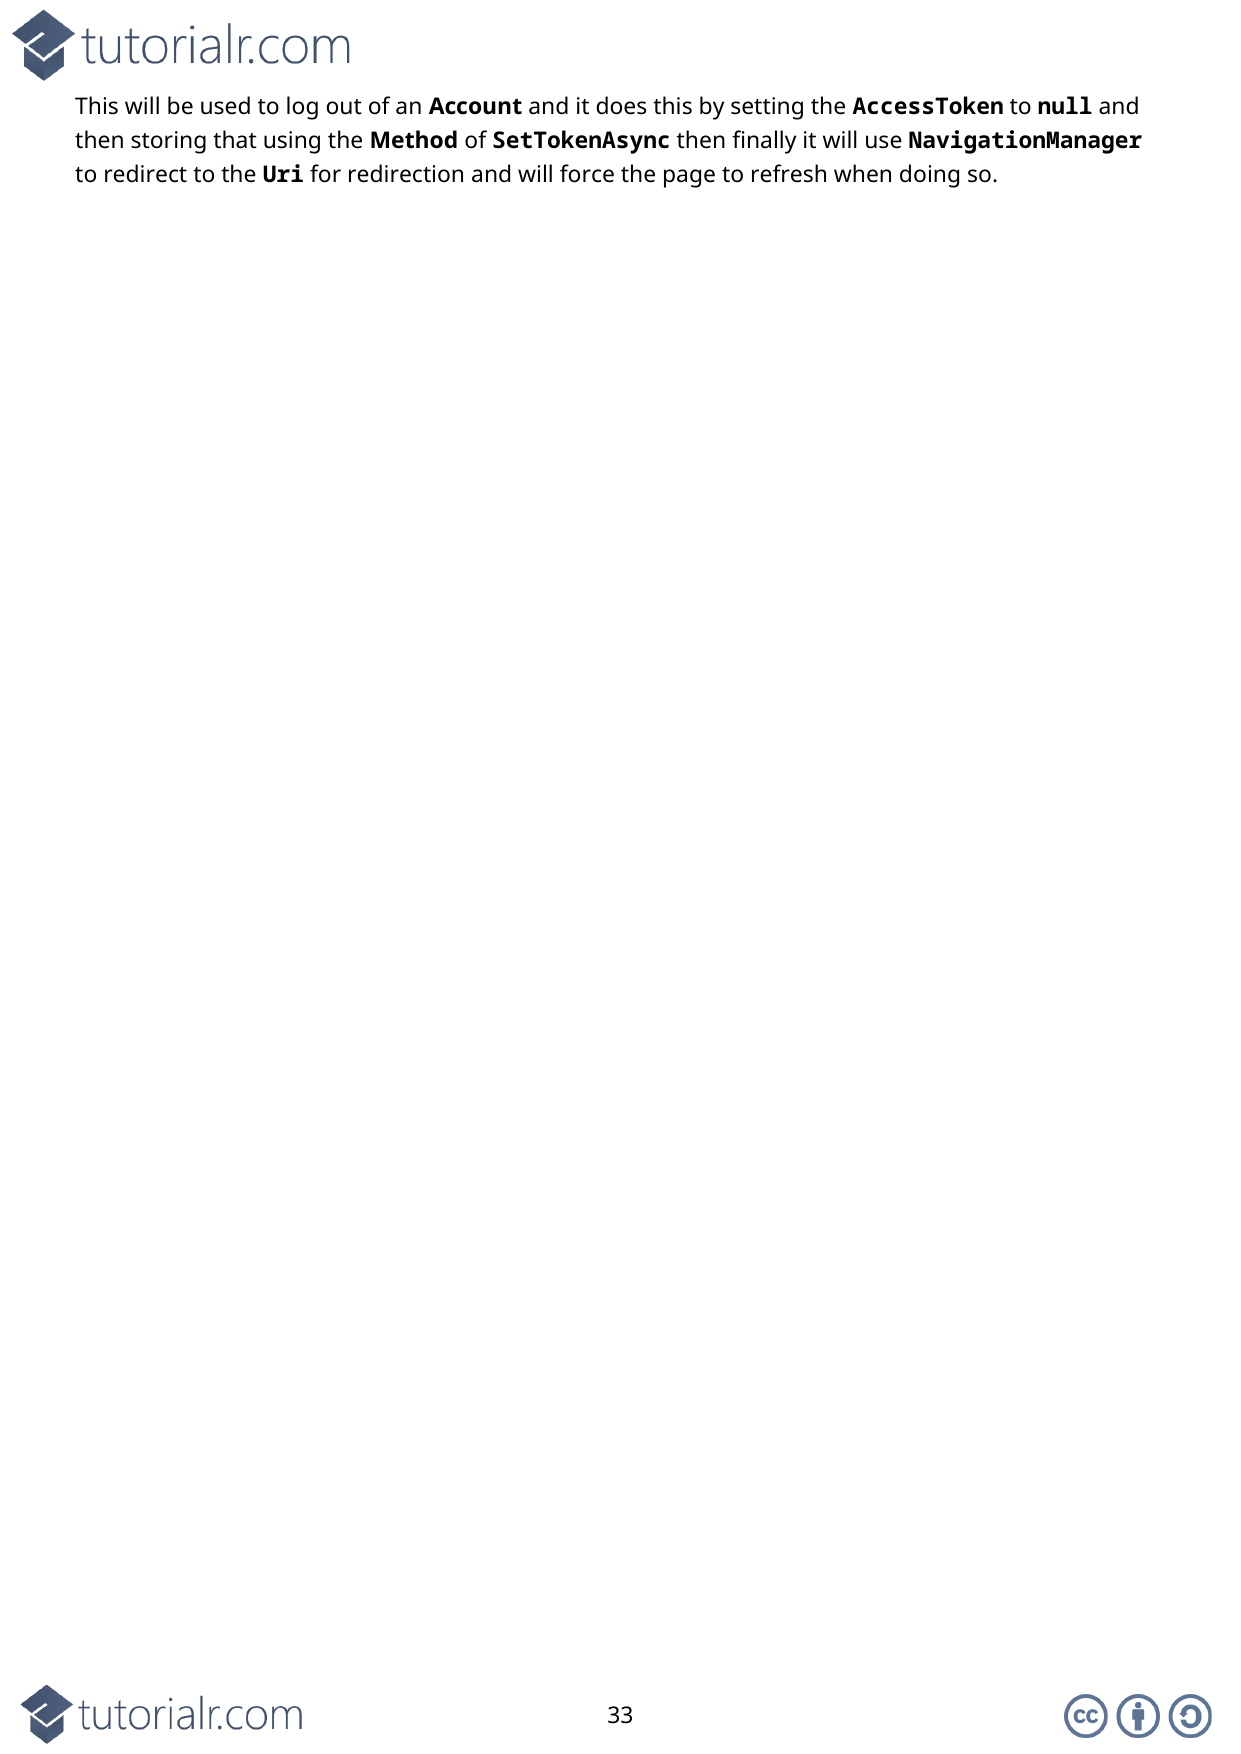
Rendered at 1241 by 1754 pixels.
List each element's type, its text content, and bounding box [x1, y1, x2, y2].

picture [1064, 1694, 1212, 1738]
text This will be used to log out of an Account and it does this by setting the AccessToken to null and then storing that using the Method of SetTokenAsync then finally it will use NavigationManager to redirect to the Uri for redirection and will force the page to refresh when doing so. [75, 90, 1165, 189]
picture [8, 9, 363, 81]
picture [17, 1685, 313, 1744]
